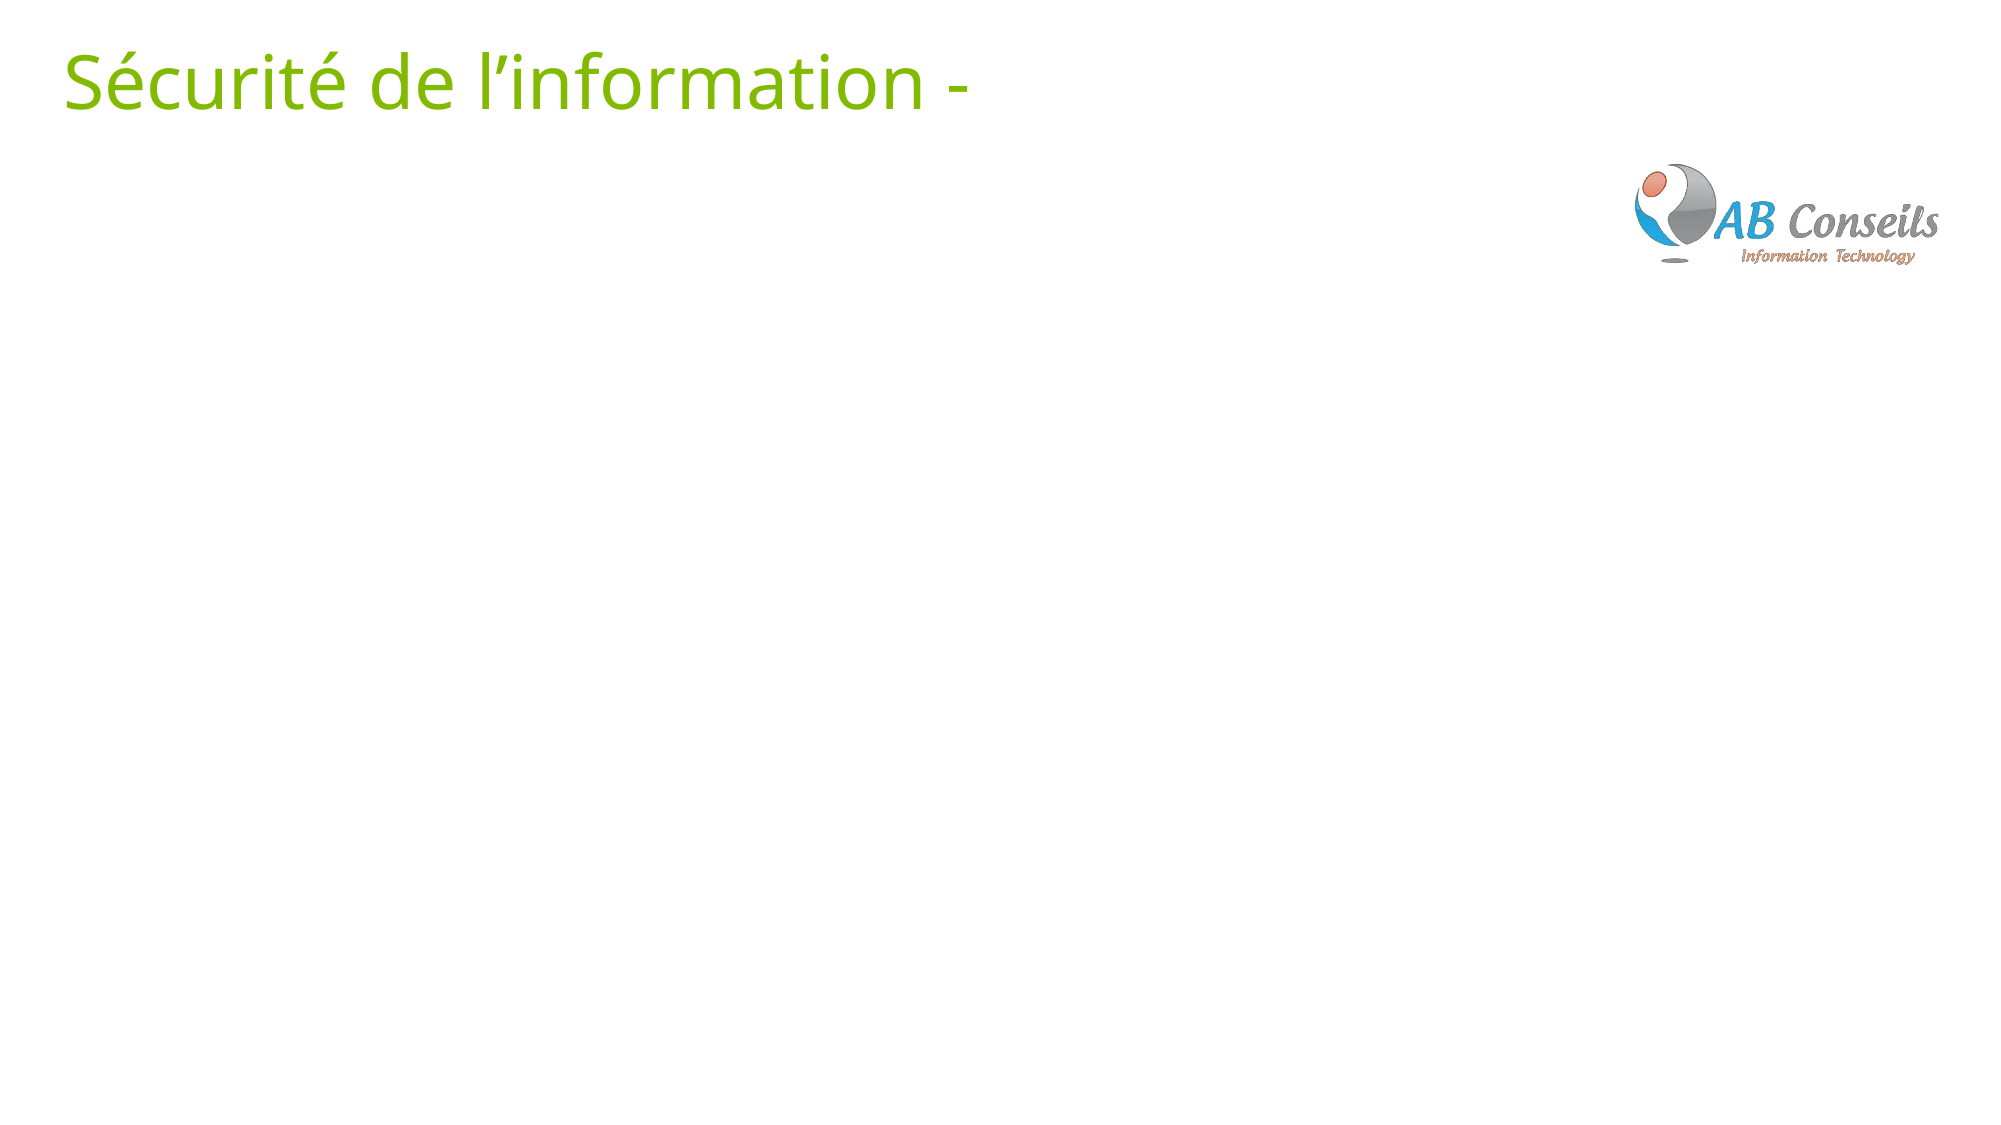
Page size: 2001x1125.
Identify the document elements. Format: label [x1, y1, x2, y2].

picture [1635, 164, 1939, 265]
